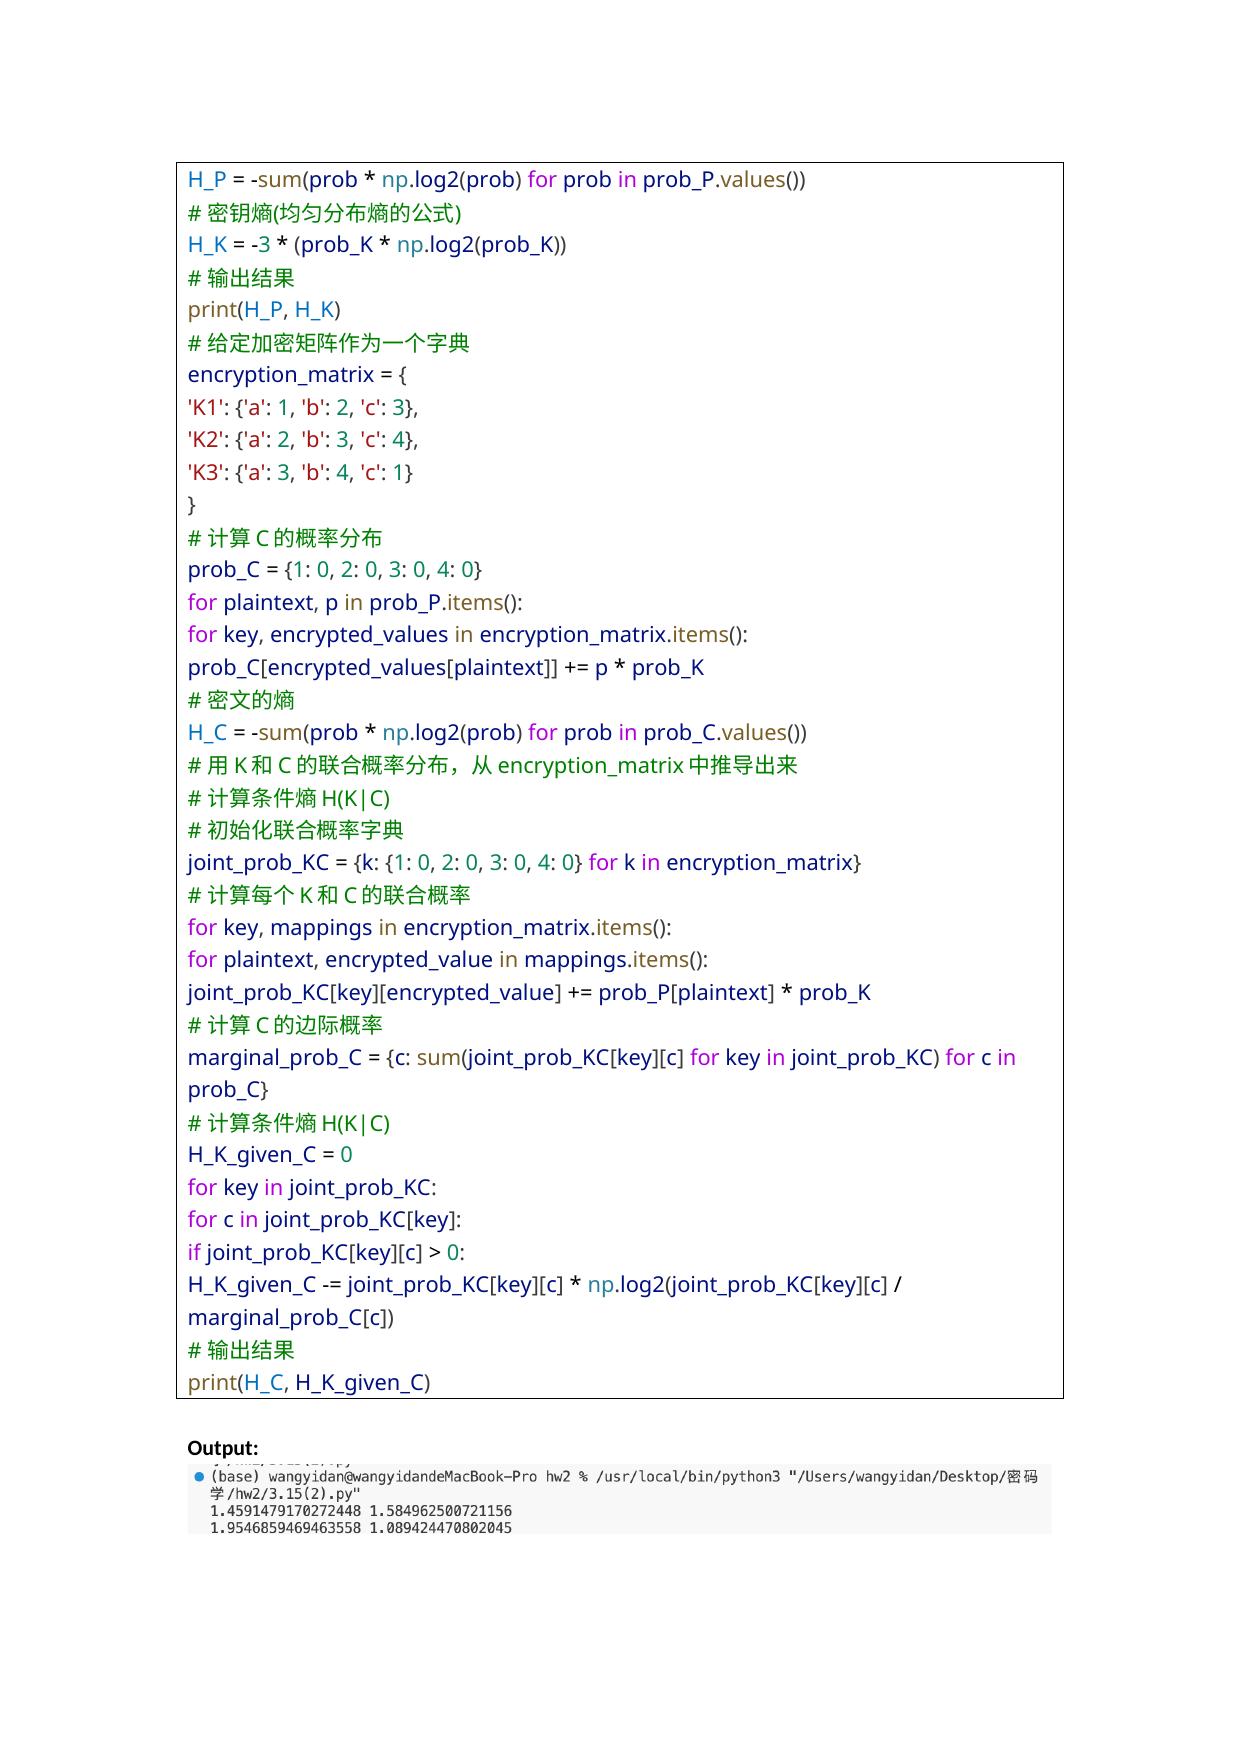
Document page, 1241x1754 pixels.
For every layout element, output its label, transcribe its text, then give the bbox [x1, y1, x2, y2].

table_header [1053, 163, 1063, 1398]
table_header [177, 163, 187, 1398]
text Output: [187, 1432, 1053, 1464]
picture [187, 1464, 1052, 1534]
